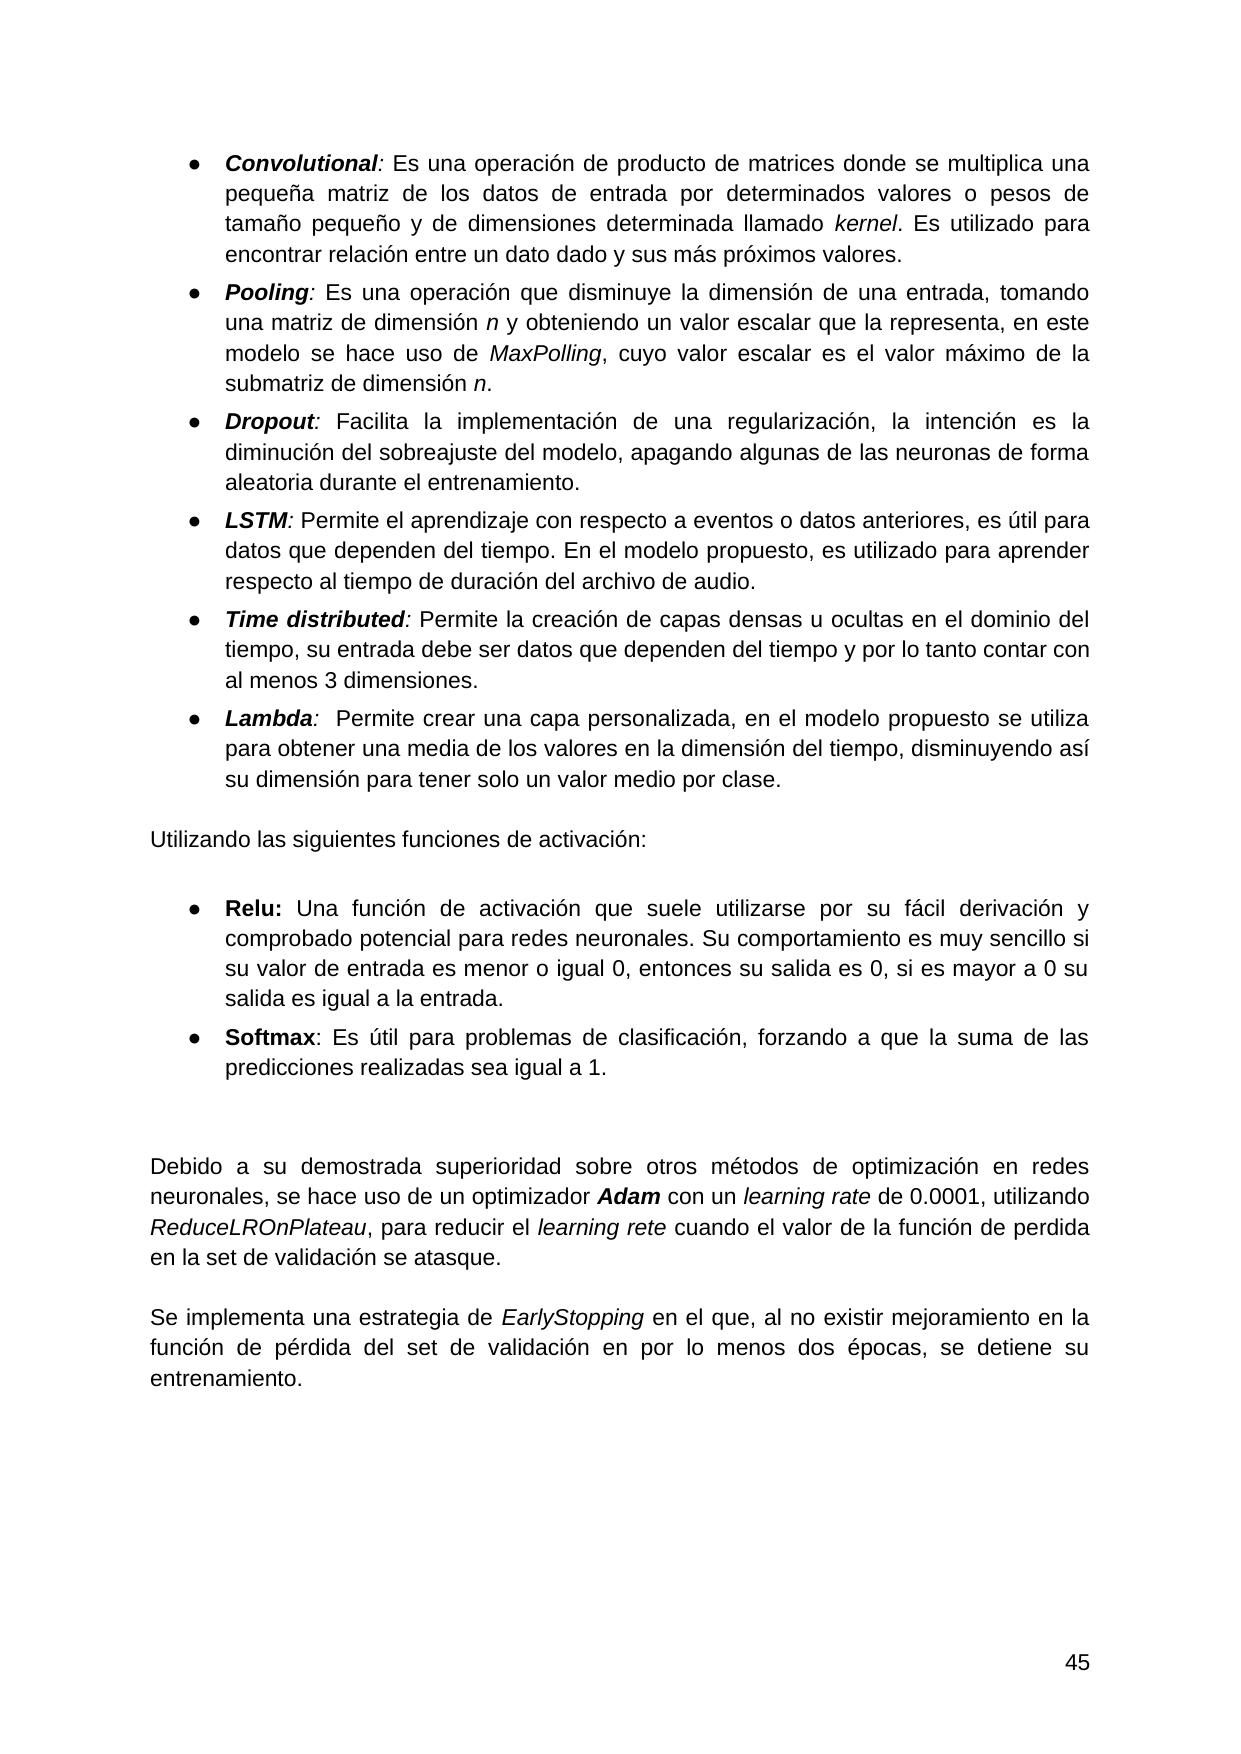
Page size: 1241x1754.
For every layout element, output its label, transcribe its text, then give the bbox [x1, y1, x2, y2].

list Convolutional: Es una operación de producto de matrices donde se multiplica una pequeña matriz de los datos de entrada por determinados valores o pesos de tamaño pequeño y de dimensiones determinada llamado kernel. Es utilizado para encontrar relación entre un dato dado y sus más próximos valores. [187, 150, 1090, 267]
text Se implementa una estrategia de EarlyStopping en el que, al no existir mejoramiento en la función de pérdida del set de validación en por lo menos dos épocas, se detiene su entrenamiento. [150, 1304, 1090, 1391]
text Debido a su demostrada superioridad sobre otros métodos de optimización en redes neuronales, se hace uso de un optimizador Adam con un learning rate de 0.0001, utilizando ReduceLROnPlateau, para reducir el learning rete cuando el valor de la función de perdida en la set de validación se atasque. [150, 1153, 1090, 1270]
text Utilizando las siguientes funciones de activación: [150, 826, 1090, 852]
list Relu: Una función de activación que suele utilizarse por su fácil derivación y comprobado potencial para redes neuronales. Su comportamiento es muy sencillo si su valor de entrada es menor o igual 0, entonces su salida es 0, si es mayor a 0 su salida es igual a la entrada. [187, 895, 1090, 1012]
list Pooling: Es una operación que disminuye la dimensión de una entrada, tomando una matriz de dimensión n y obteniendo un valor escalar que la representa, en este modelo se hace uso de MaxPolling, cuyo valor escalar es el valor máximo de la submatriz de dimensión n. [187, 279, 1090, 396]
list Dropout: Facilita la implementación de una regularización, la intención es la diminución del sobreajuste del modelo, apagando algunas de las neuronas de forma aleatoria durante el entrenamiento. [187, 408, 1090, 495]
list LSTM: Permite el aprendizaje con respecto a eventos o datos anteriores, es útil para datos que dependen del tiempo. En el modelo propuesto, es utilizado para aprender respecto al tiempo de duración del archivo de audio. [187, 507, 1090, 594]
list Lambda: Permite crear una capa personalizada, en el modelo propuesto se utiliza para obtener una media de los valores en la dimensión del tiempo, disminuyendo así su dimensión para tener solo un valor medio por clase. [187, 705, 1090, 792]
list Time distributed: Permite la creación de capas densas u ocultas en el dominio del tiempo, su entrada debe ser datos que dependen del tiempo y por lo tanto contar con al menos 3 dimensiones. [187, 606, 1090, 693]
list Softmax: Es útil para problemas de clasificación, forzando a que la suma de las predicciones realizadas sea igual a 1. [187, 1024, 1090, 1081]
